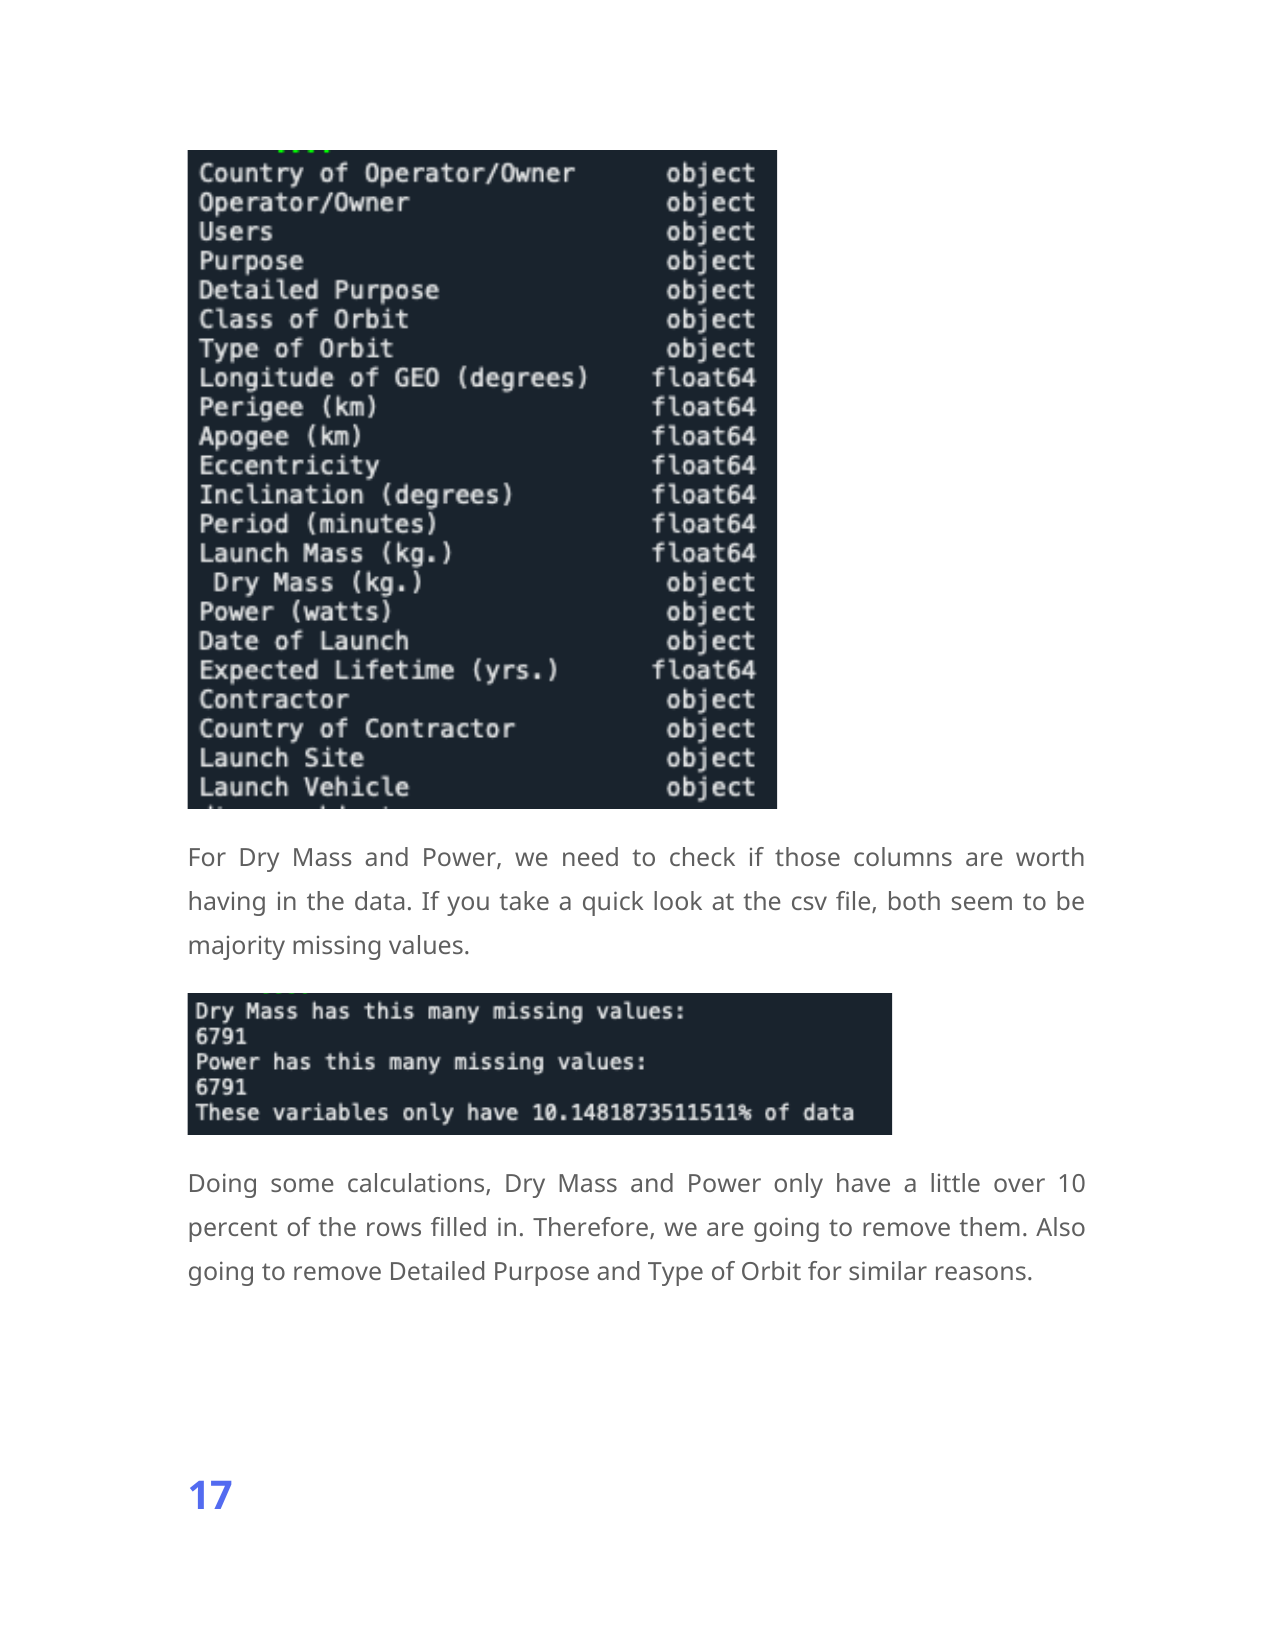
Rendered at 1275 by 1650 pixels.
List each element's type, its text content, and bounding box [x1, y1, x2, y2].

text Doing some calculations, Dry Mass and Power only have a little over 10 percent of the rows filled in. Therefore, we are going to remove them. Also going to remove Detailed Purpose and Type of Orbit for similar reasons. [187, 1165, 1087, 1288]
picture [187, 150, 778, 809]
text For Dry Mass and Power, we need to check if those columns are worth having in the data. If you take a quick look at the csv file, both seem to be majority missing values. [187, 839, 1087, 962]
picture [187, 993, 893, 1135]
